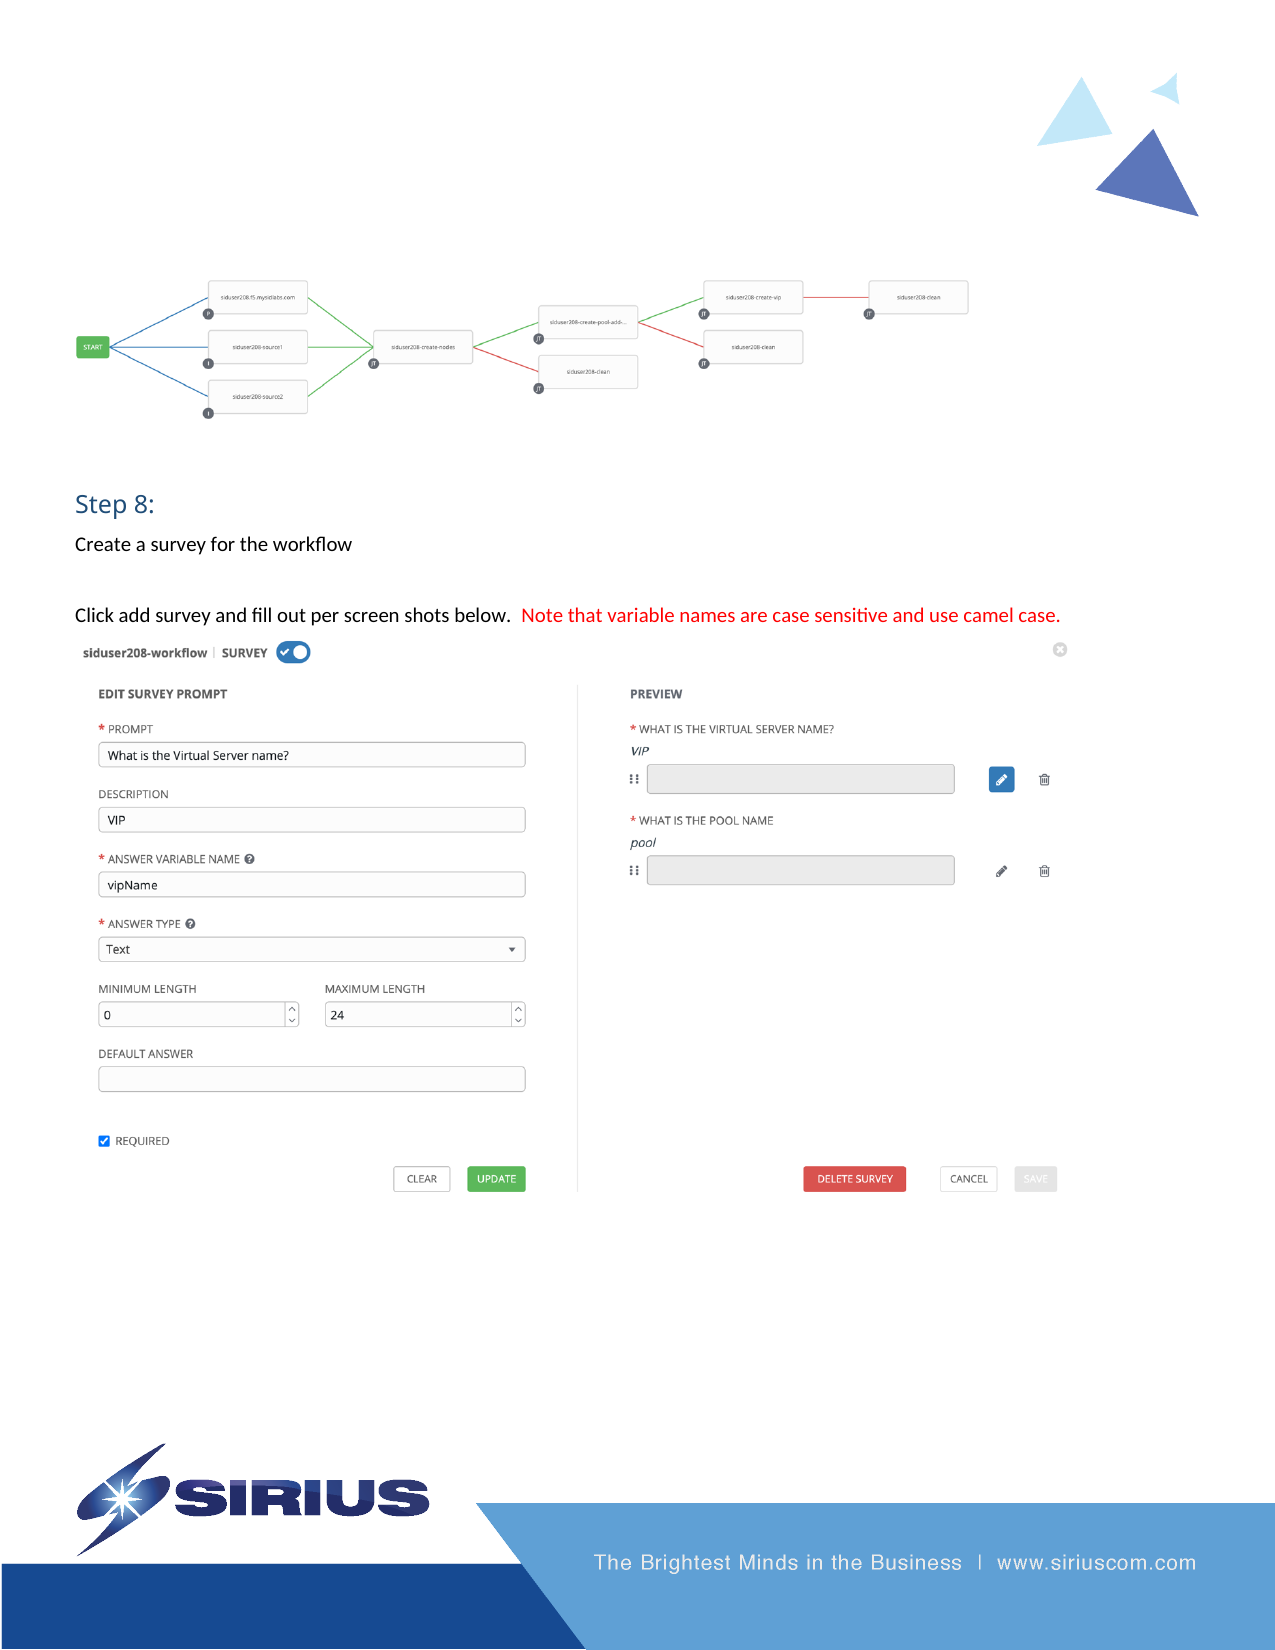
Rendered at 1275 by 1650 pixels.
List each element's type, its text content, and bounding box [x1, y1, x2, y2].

text Click add survey and fill out per screen shots below. Note that variable names are case sensitive and use camel case. [75, 603, 1200, 628]
text Create a survey for the workflow [75, 531, 1200, 556]
picture [0, 0, 1275, 1650]
subtitle Step 8: [75, 487, 1200, 521]
